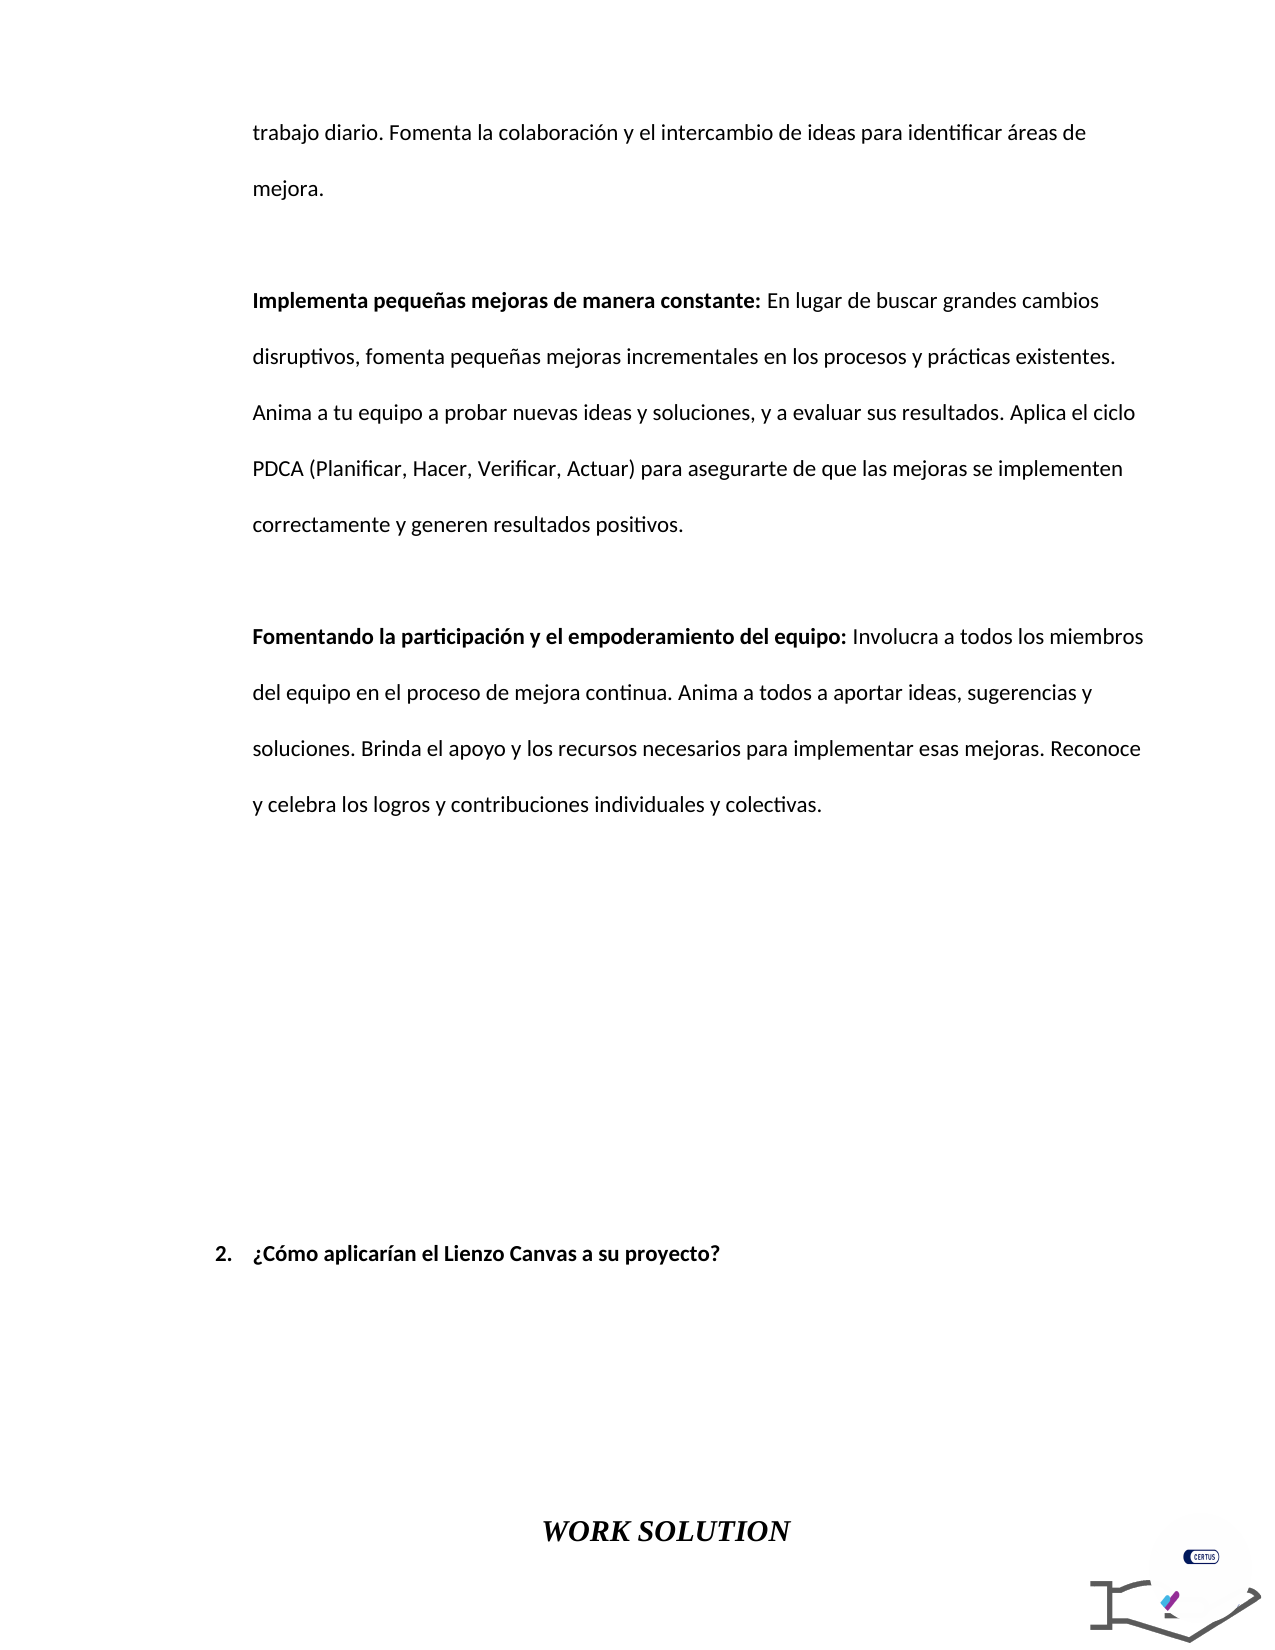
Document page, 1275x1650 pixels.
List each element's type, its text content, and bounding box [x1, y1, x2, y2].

list ¿Cómo aplicarían el Lienzo Canvas a su proyecto? [215, 1239, 1157, 1267]
picture [1090, 1512, 1262, 1643]
list Implementa pequeñas mejoras de manera constante: En lugar de buscar grandes cambios disruptivos, fomenta pequeñas mejoras incrementales en los procesos y prácticas existentes. Anima a tu equipo a probar nuevas ideas y soluciones, y a evaluar sus resultados. Aplica el ciclo PDCA (Planificar, Hacer, Verificar, Actuar) para asegurarte de que las mejoras se implementen correctamente y generen resultados positivos. [252, 286, 1157, 538]
list Fomentando la participación y el empoderamiento del equipo: Involucra a todos los miembros del equipo en el proceso de mejora continua. Anima a todos a aportar ideas, sugerencias y soluciones. Brinda el apoyo y los recursos necesarios para implementar esas mejoras. Reconoce y celebra los logros y contribuciones individuales y colectivas. [252, 622, 1157, 819]
